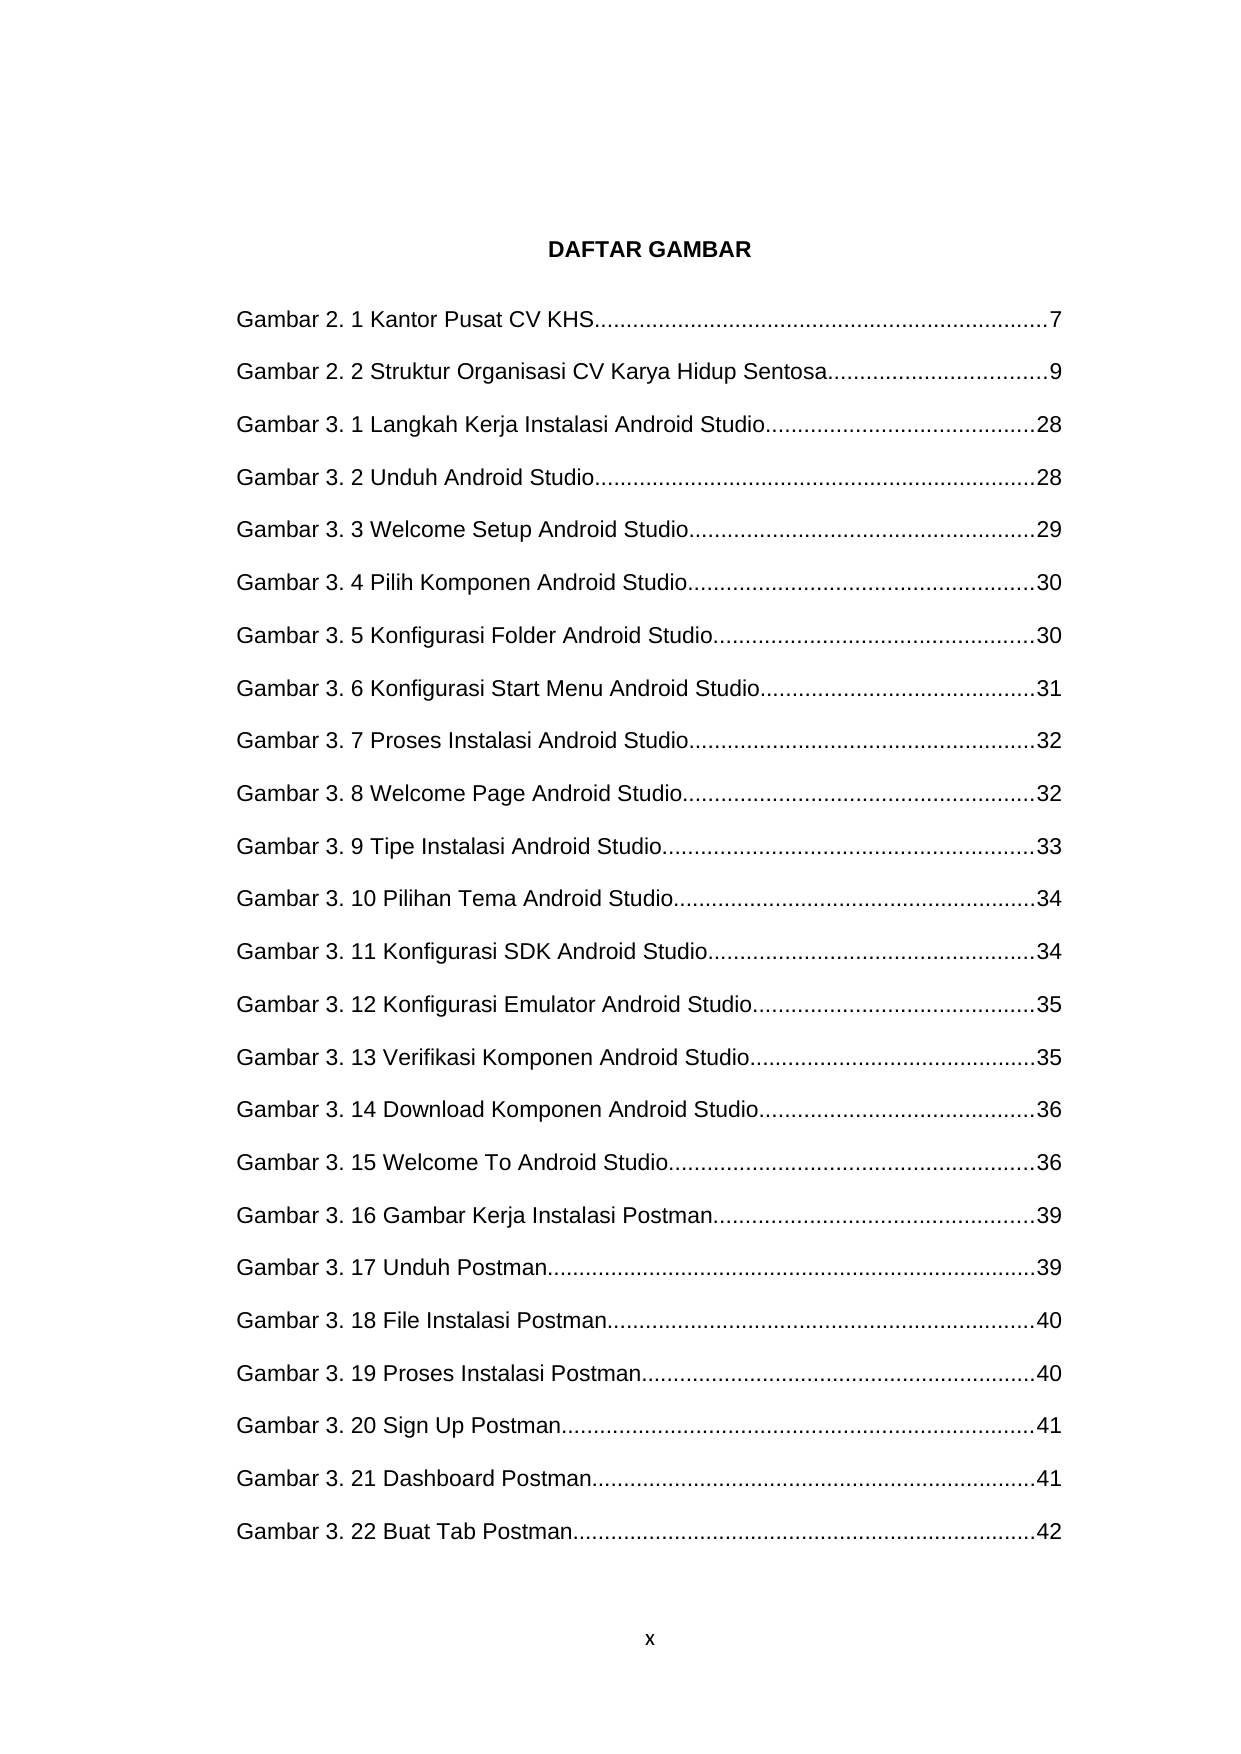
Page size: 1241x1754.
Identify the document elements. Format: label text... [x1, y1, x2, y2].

text Gambar 2. 1 Kantor Pusat CV KHS 7 [236, 306, 1063, 332]
text Gambar 3. 3 Welcome Setup Android Studio 29 [236, 516, 1063, 543]
text Gambar 3. 2 Unduh Android Studio 28 [236, 464, 1063, 490]
text Gambar 3. 17 Unduh Postman 39 [236, 1254, 1063, 1281]
text Gambar 3. 12 Konfigurasi Emulator Android Studio 35 [236, 991, 1063, 1017]
text Gambar 2. 2 Struktur Organisasi CV Karya Hidup Sentosa 9 [236, 358, 1063, 385]
text Gambar 3. 7 Proses Instalasi Android Studio 32 [236, 727, 1063, 754]
subtitle DAFTAR GAMBAR [236, 236, 1063, 263]
text Gambar 3. 6 Konfigurasi Start Menu Android Studio 31 [236, 674, 1063, 701]
text Gambar 3. 22 Buat Tab Postman 42 [236, 1518, 1063, 1544]
text Gambar 3. 20 Sign Up Postman 41 [236, 1412, 1063, 1439]
text Gambar 3. 10 Pilihan Tema Android Studio 34 [236, 885, 1063, 912]
text Gambar 3. 9 Tipe Instalasi Android Studio 33 [236, 833, 1063, 859]
text Gambar 3. 4 Pilih Komponen Android Studio 30 [236, 569, 1063, 596]
text Gambar 3. 8 Welcome Page Android Studio 32 [236, 780, 1063, 806]
text Gambar 3. 14 Download Komponen Android Studio 36 [236, 1096, 1063, 1123]
text Gambar 3. 11 Konfigurasi SDK Android Studio 34 [236, 938, 1063, 964]
text Gambar 3. 15 Welcome To Android Studio 36 [236, 1149, 1063, 1175]
text Gambar 3. 13 Verifikasi Komponen Android Studio 35 [236, 1043, 1063, 1070]
text Gambar 3. 21 Dashboard Postman 41 [236, 1465, 1063, 1492]
text Gambar 3. 18 File Instalasi Postman 40 [236, 1307, 1063, 1333]
text Gambar 3. 19 Proses Instalasi Postman 40 [236, 1360, 1063, 1386]
text Gambar 3. 1 Langkah Kerja Instalasi Android Studio 28 [236, 411, 1063, 437]
text Gambar 3. 16 Gambar Kerja Instalasi Postman 39 [236, 1202, 1063, 1228]
text Gambar 3. 5 Konfigurasi Folder Android Studio 30 [236, 622, 1063, 648]
